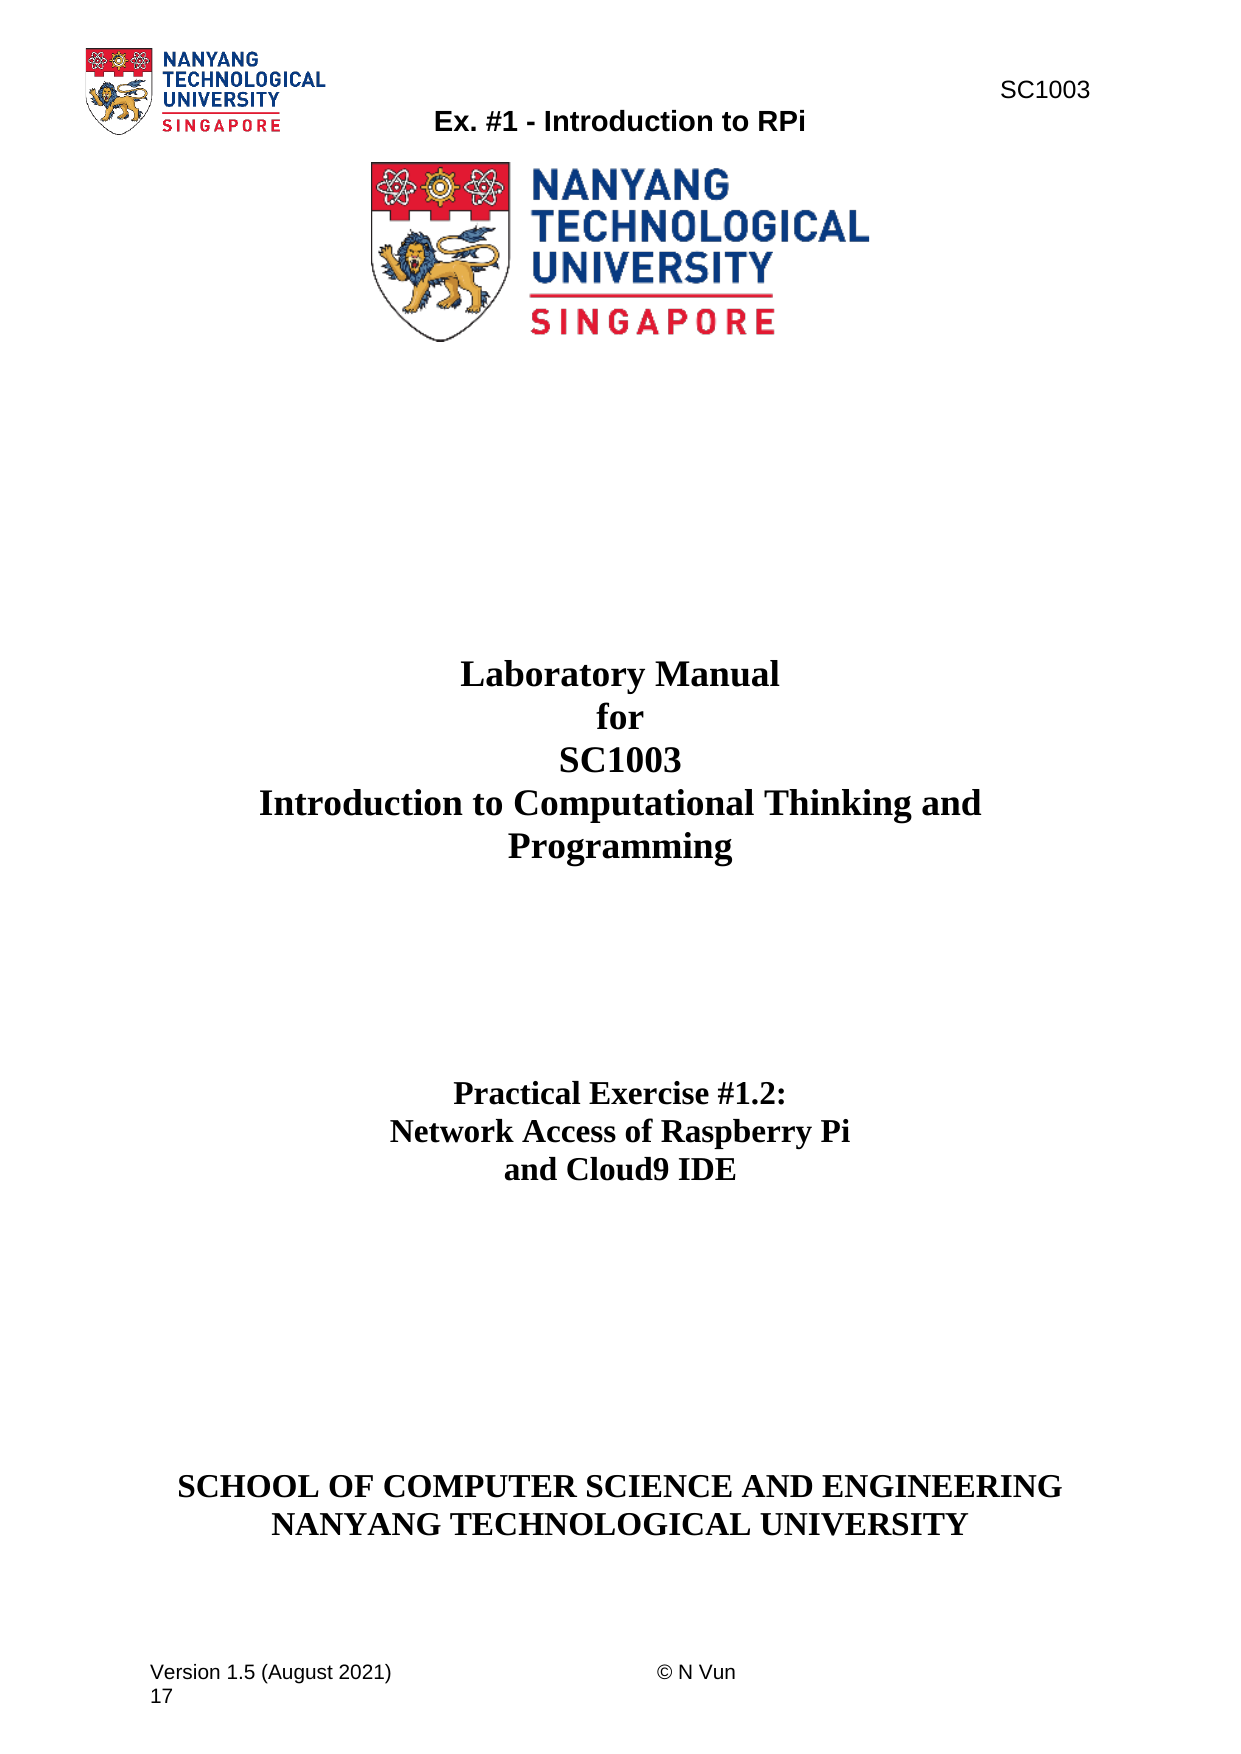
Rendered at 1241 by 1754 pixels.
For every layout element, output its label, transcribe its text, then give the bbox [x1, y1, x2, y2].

text SC1003 [150, 738, 1090, 781]
text Network Access of Raspberry Pi [150, 1111, 1090, 1150]
text NANYANG TECHNOLOGICAL UNIVERSITY [150, 1504, 1090, 1543]
text Practical Exercise #1.2: [150, 1073, 1090, 1111]
text and Cloud9 IDE [150, 1150, 1090, 1188]
text SCHOOL OF COMPUTER SCIENCE AND ENGINEERING [150, 1466, 1090, 1504]
text Laboratory Manual [150, 651, 1090, 694]
picture [85, 48, 326, 135]
text Introduction to Computational Thinking and Programming [150, 781, 1090, 867]
picture [371, 162, 870, 342]
text for [150, 694, 1090, 738]
